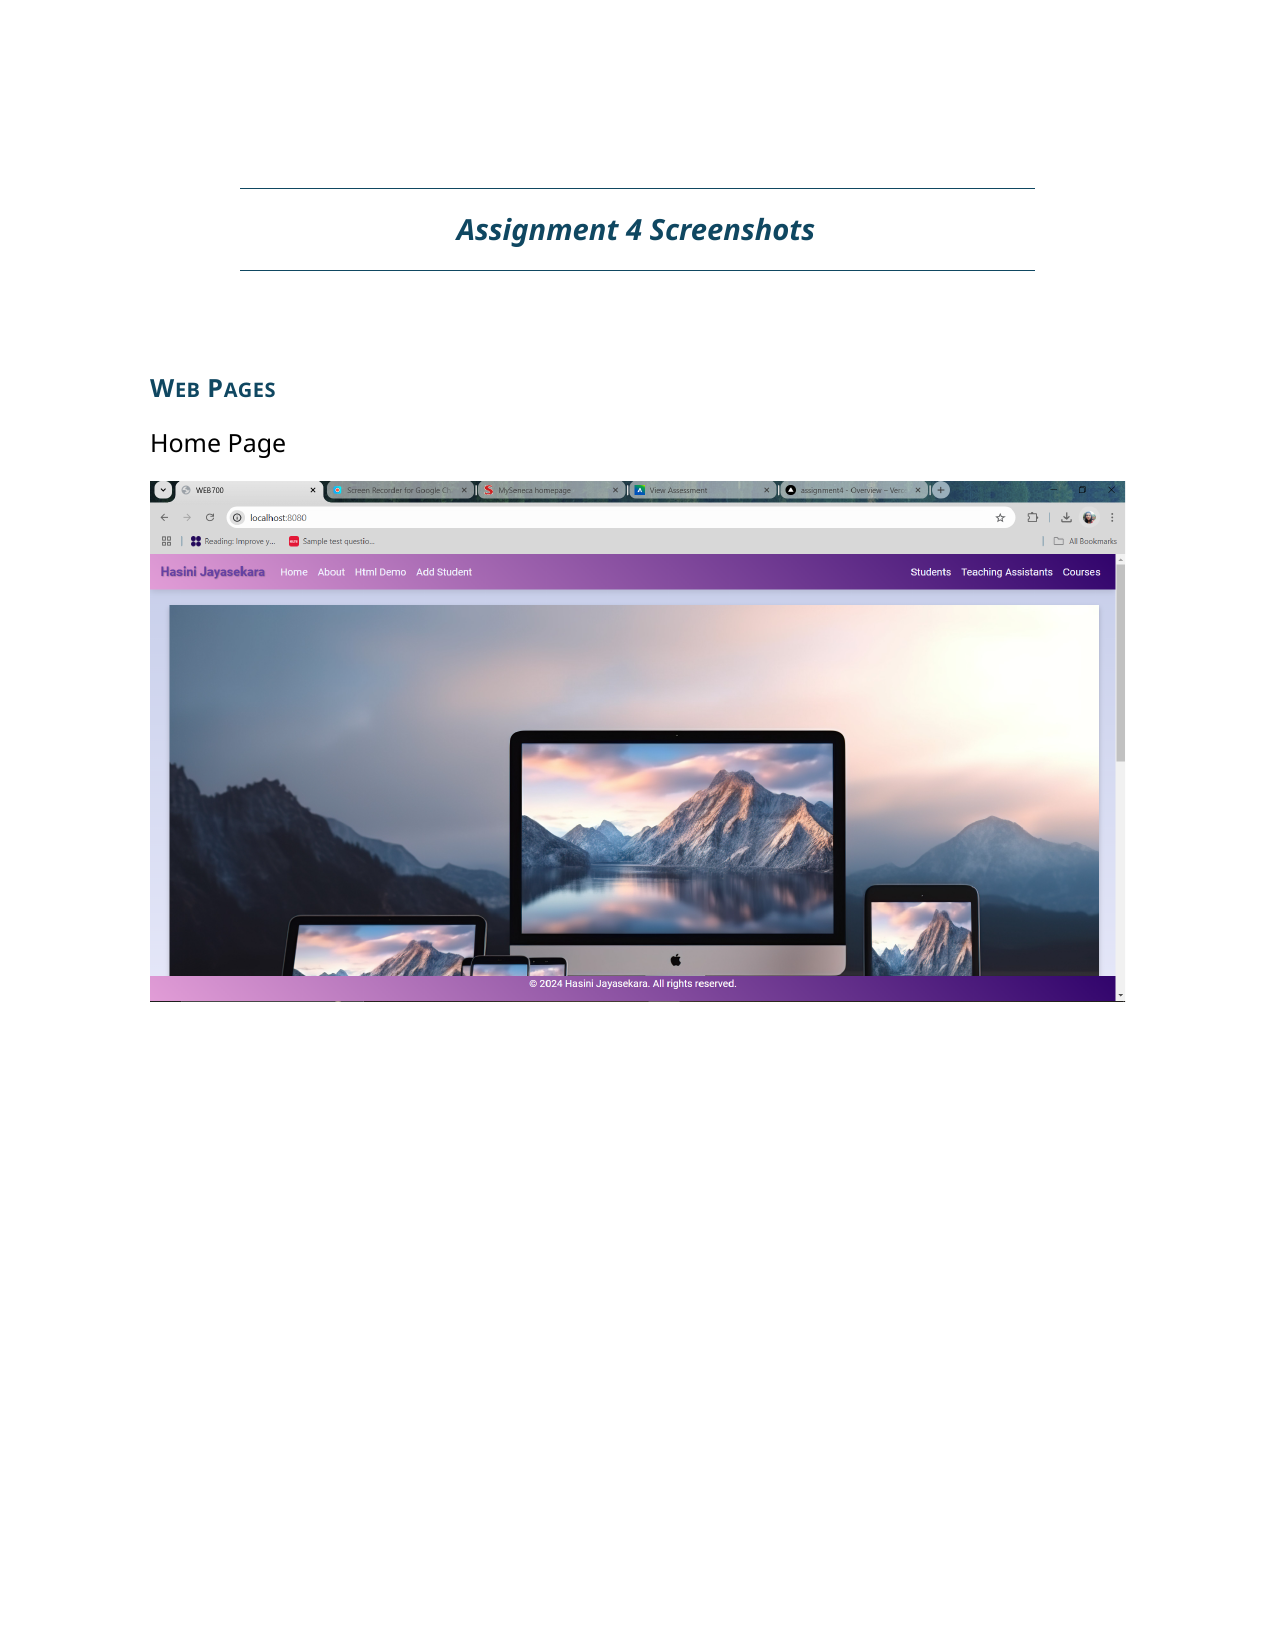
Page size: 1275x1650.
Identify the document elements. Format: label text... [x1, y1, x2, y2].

text Home Page [150, 426, 1125, 460]
text Web Pages [150, 370, 1125, 404]
picture [150, 481, 1125, 1002]
text Assignment 4 Screenshots [240, 189, 1035, 270]
